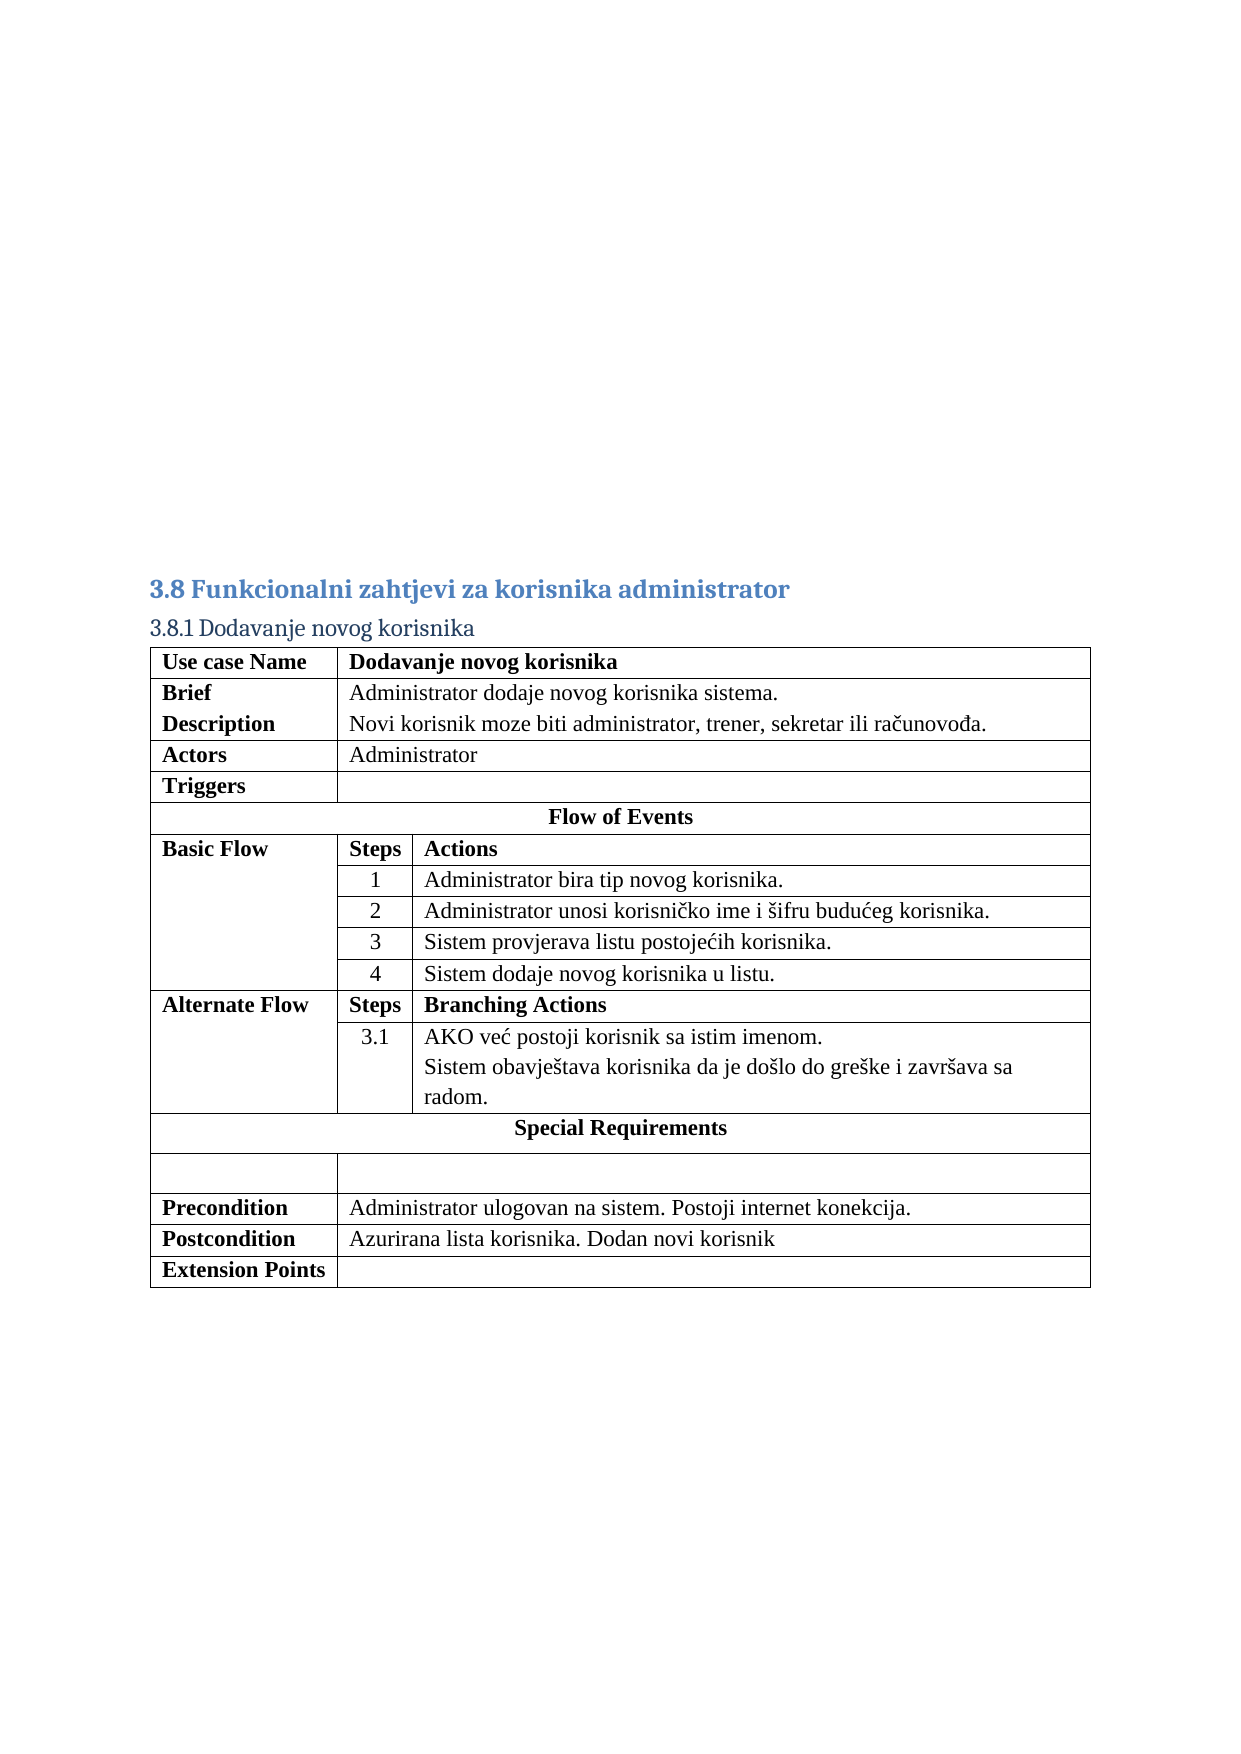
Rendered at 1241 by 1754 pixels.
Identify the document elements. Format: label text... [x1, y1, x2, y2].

table_header Use case Name [151, 648, 337, 678]
table_cell Sistem dodaje novog korisnika u listu. [413, 960, 1090, 990]
table_cell Flow of Events [151, 803, 1090, 833]
table_cell [338, 1154, 1090, 1193]
table_cell Administrator bira tip novog korisnika. [413, 866, 1090, 896]
table_cell Triggers [151, 772, 337, 802]
subtitle 3.8.1 Dodavanje novog korisnika [150, 614, 1090, 643]
table_cell Sistem provjerava listu postojećih korisnika. [413, 928, 1090, 958]
table_cell [151, 1154, 337, 1193]
table_cell 4 [338, 960, 412, 990]
table_cell Administrator ulogovan na sistem. Postoji internet konekcija. [338, 1194, 1090, 1224]
table_cell Administrator unosi korisničko ime i šifru budućeg korisnika. [413, 897, 1090, 927]
table_cell 2 [338, 897, 412, 927]
table_cell 3.1 [338, 1023, 412, 1113]
table_cell Special Requirements [151, 1114, 1090, 1153]
table_cell Actors [151, 741, 337, 771]
table_cell Steps [338, 991, 412, 1022]
table_cell Brief Description [151, 679, 337, 740]
table_cell Basic Flow [151, 835, 337, 990]
table_cell AKO već postoji korisnik sa istim imenom. Sistem obavještava korisnika da je došlo do greške i završava sa radom. [413, 1023, 1090, 1113]
table_cell Extension Points [151, 1257, 337, 1287]
subtitle 3.8 Funkcionalni zahtjevi za korisnika administrator [150, 574, 1090, 605]
table_cell Precondition [151, 1194, 337, 1224]
table_cell Actions [413, 835, 1090, 865]
table_cell 1 [338, 866, 412, 896]
table_cell Branching Actions [413, 991, 1090, 1022]
table_cell Steps [338, 835, 412, 865]
table_cell Postcondition [151, 1225, 337, 1256]
table_cell Alternate Flow [151, 991, 337, 1113]
table_cell 3 [338, 928, 412, 958]
table_cell [338, 1257, 1090, 1287]
table_header Dodavanje novog korisnika [338, 648, 1090, 678]
table_cell [338, 772, 1090, 802]
table_cell Administrator [338, 741, 1090, 771]
table_cell Azurirana lista korisnika. Dodan novi korisnik [338, 1225, 1090, 1256]
table_cell Administrator dodaje novog korisnika sistema. Novi korisnik moze biti administrator, trener, sekretar ili računovođa. [338, 679, 1090, 740]
